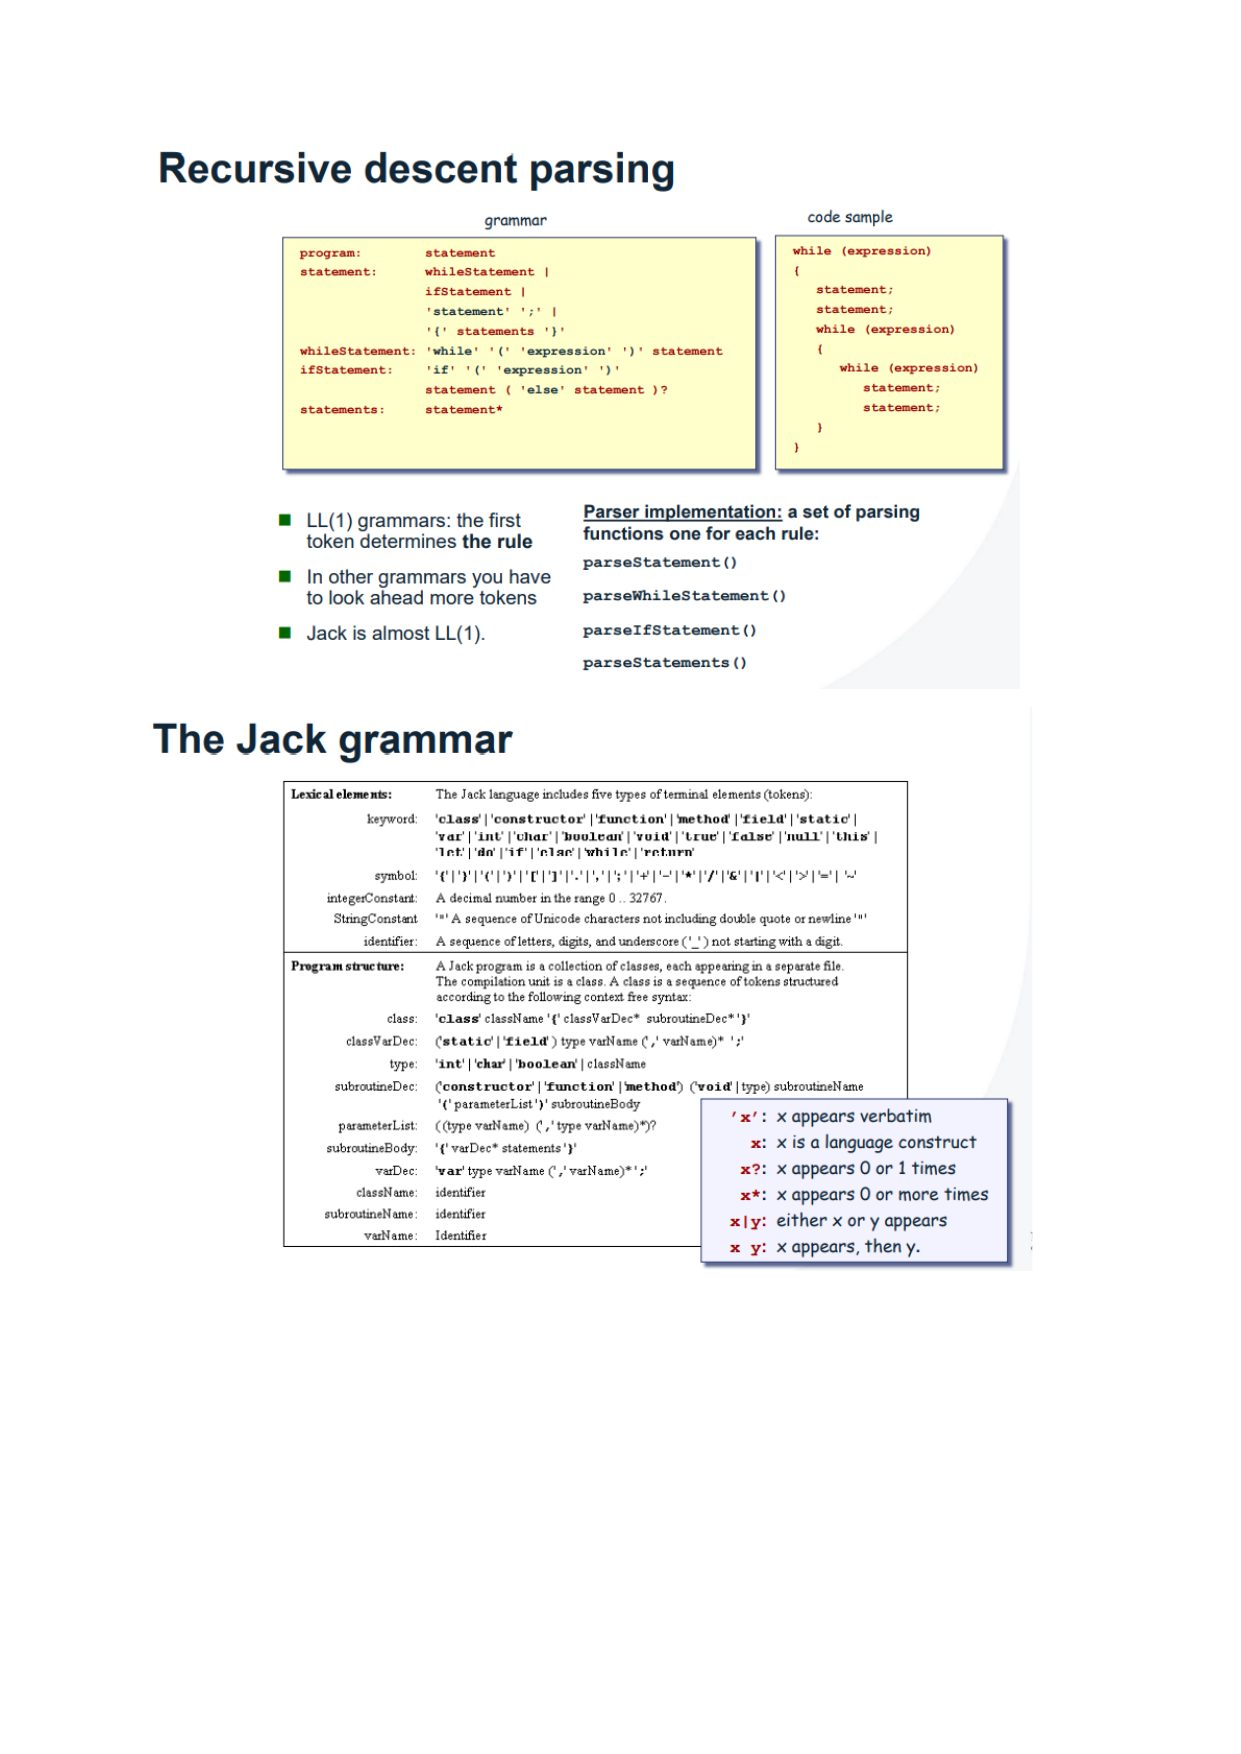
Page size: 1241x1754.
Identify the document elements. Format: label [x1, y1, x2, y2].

picture [150, 150, 1020, 689]
picture [150, 707, 1033, 1271]
